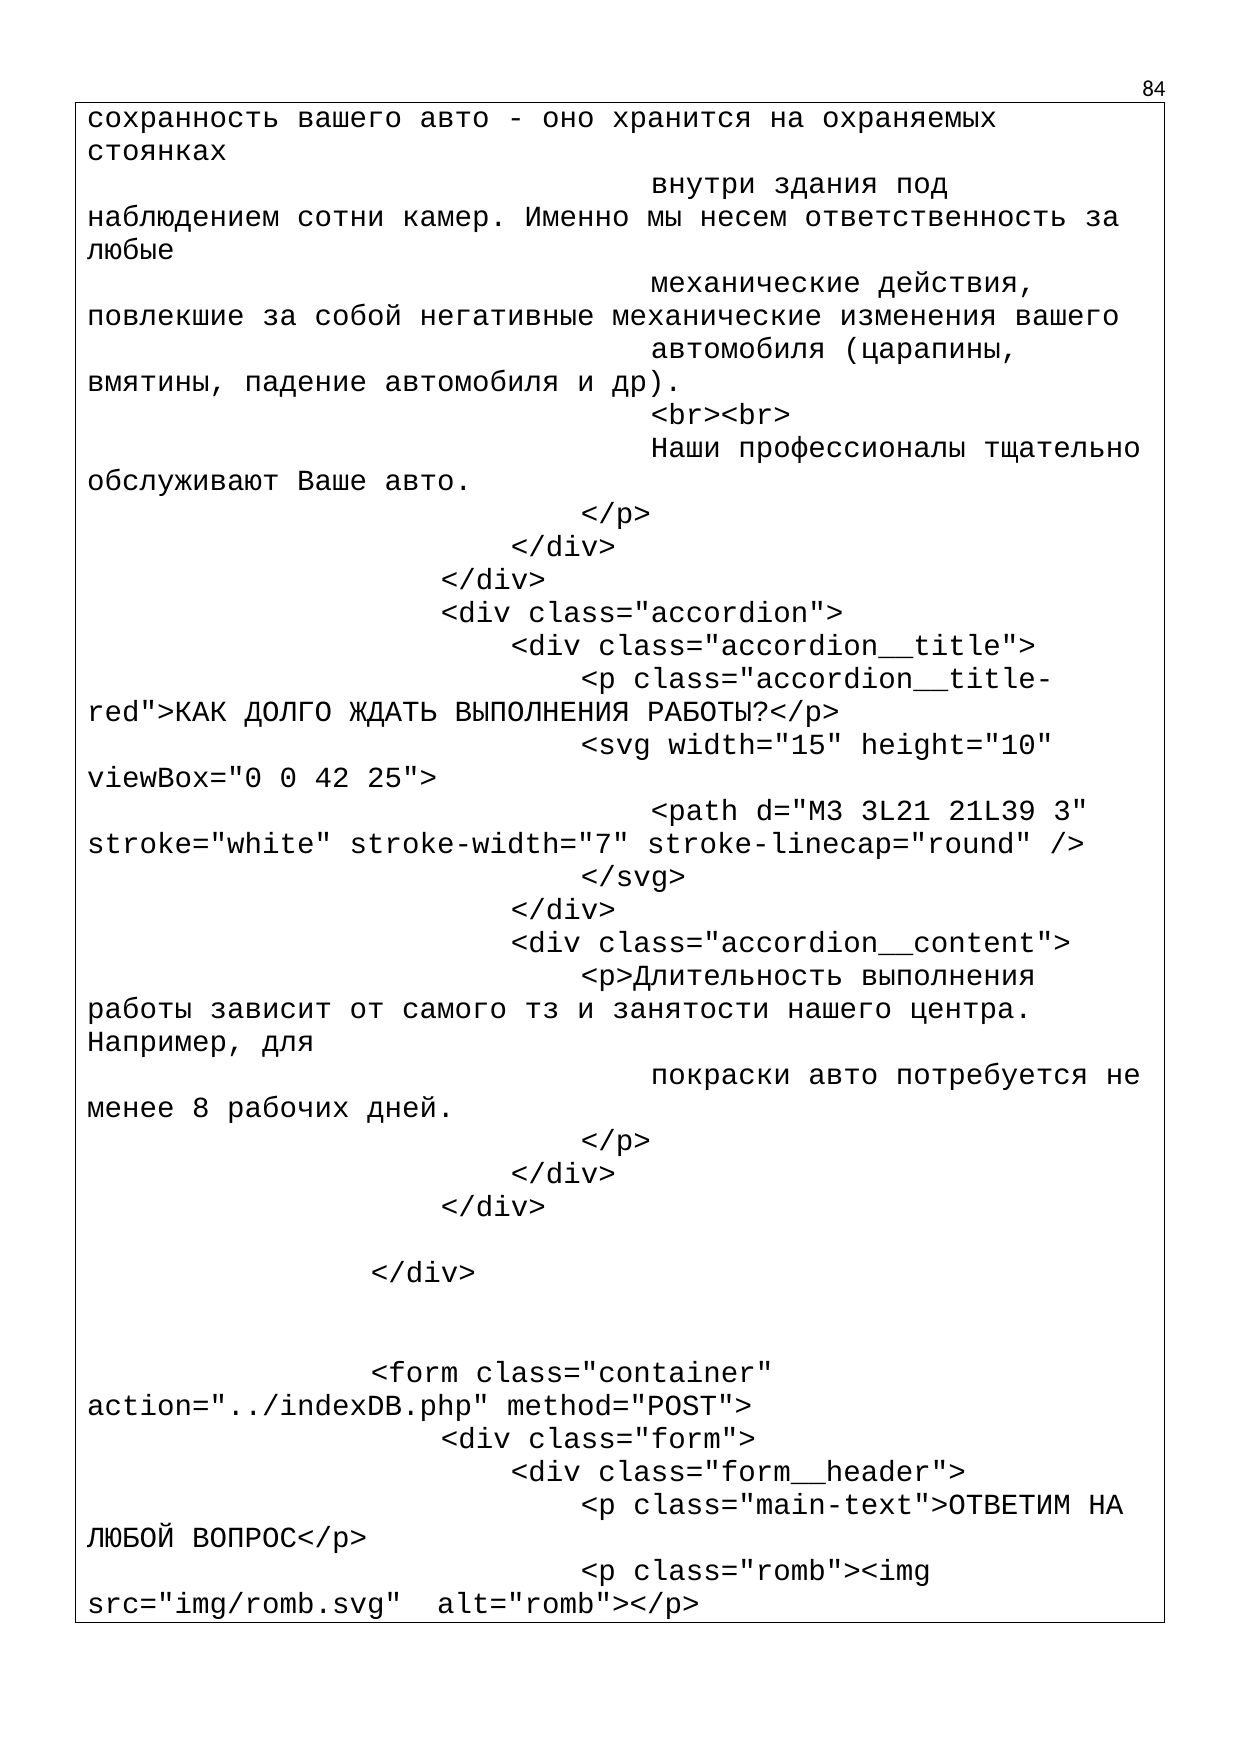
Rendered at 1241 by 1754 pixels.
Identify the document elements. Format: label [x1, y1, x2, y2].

table_header [76, 103, 1164, 1622]
